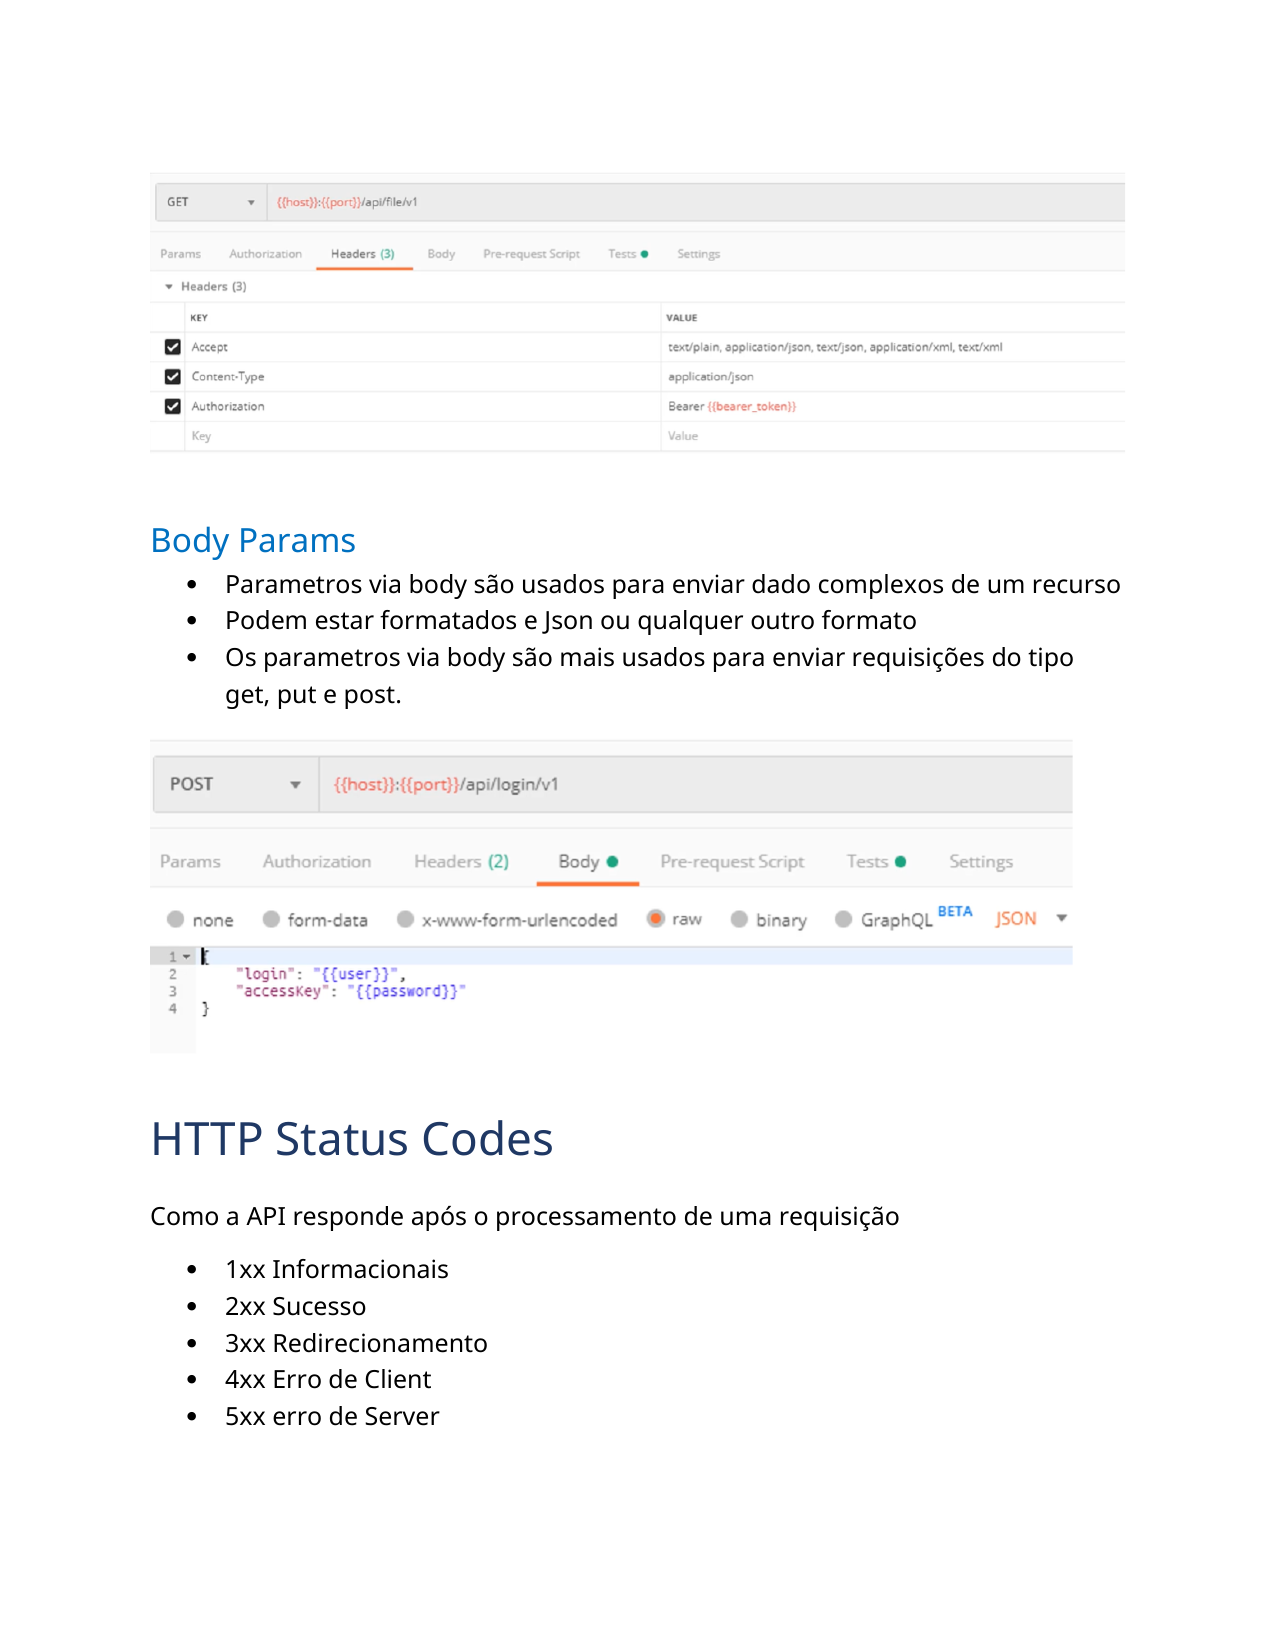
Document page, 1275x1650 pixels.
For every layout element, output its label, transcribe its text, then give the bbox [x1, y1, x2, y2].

list Parametros via body são usados para enviar dado complexos de um recurso [187, 566, 1125, 600]
picture [150, 730, 1073, 1076]
list 4xx Erro de Client [187, 1362, 1125, 1396]
text Como a API responde após o processamento de uma requisição [150, 1198, 1125, 1232]
list 2xx Sucesso [187, 1289, 1125, 1323]
list 3xx Redirecionamento [187, 1325, 1125, 1359]
subtitle Body Params [150, 517, 1125, 563]
list Podem estar formatados e Json ou qualquer outro formato [187, 603, 1125, 637]
subtitle HTTP Status Codes [150, 1107, 1125, 1169]
list 5xx erro de Server [187, 1399, 1125, 1433]
list 1xx Informacionais [187, 1252, 1125, 1286]
list Os parametros via body são mais usados para enviar requisições do tipo get, put e post. [187, 640, 1125, 711]
picture [150, 150, 1125, 499]
